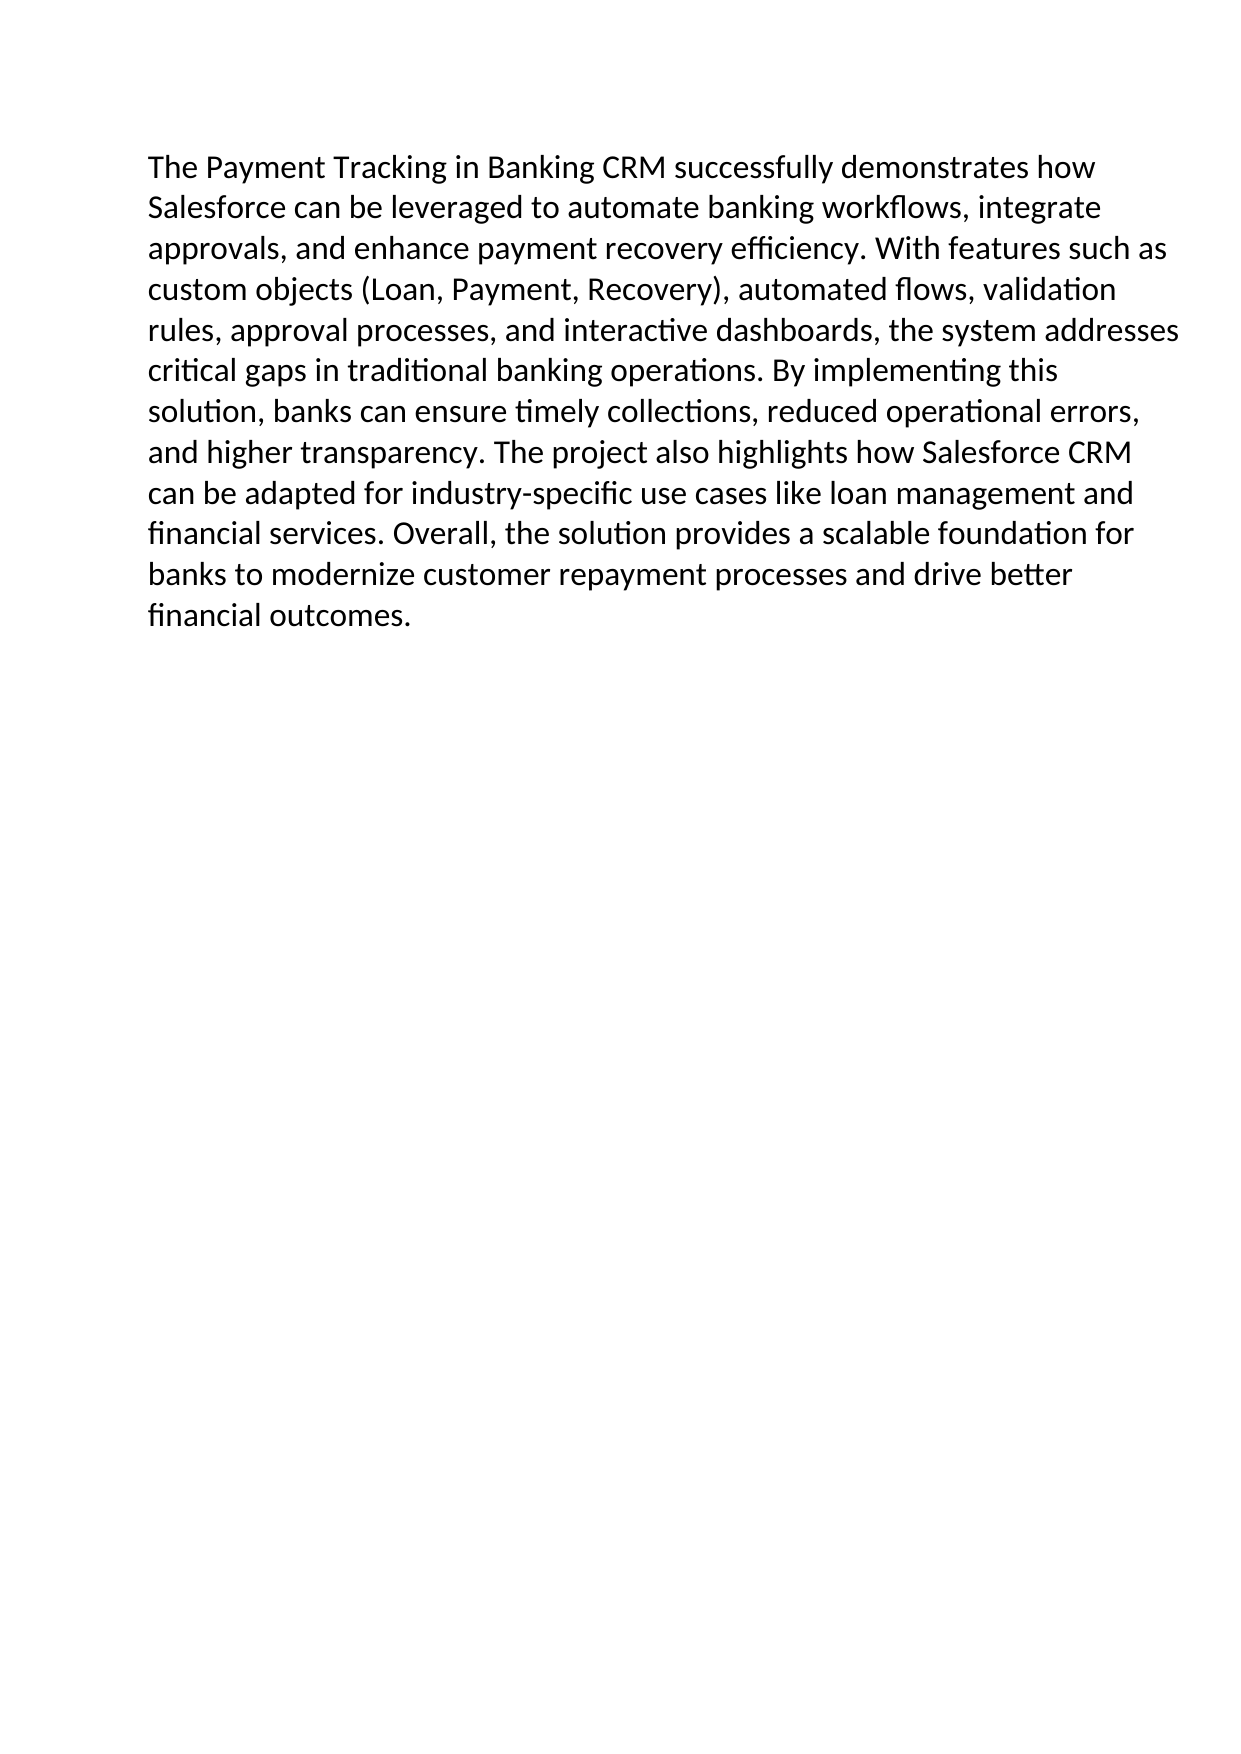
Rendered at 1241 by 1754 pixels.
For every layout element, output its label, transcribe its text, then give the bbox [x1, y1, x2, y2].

text The Payment Tracking in Banking CRM successfully demonstrates how Salesforce can be leveraged to automate banking workflows, integrate approvals, and enhance payment recovery efficiency. With features such as custom objects (Loan, Payment, Recovery), automated flows, validation rules, approval processes, and interactive dashboards, the system addresses critical gaps in traditional banking operations. By implementing this solution, banks can ensure timely collections, reduced operational errors, and higher transparency. The project also highlights how Salesforce CRM can be adapted for industry-specific use cases like loan management and financial services. Overall, the solution provides a scalable foundation for banks to modernize customer repayment processes and drive better financial outcomes. [148, 146, 1181, 634]
